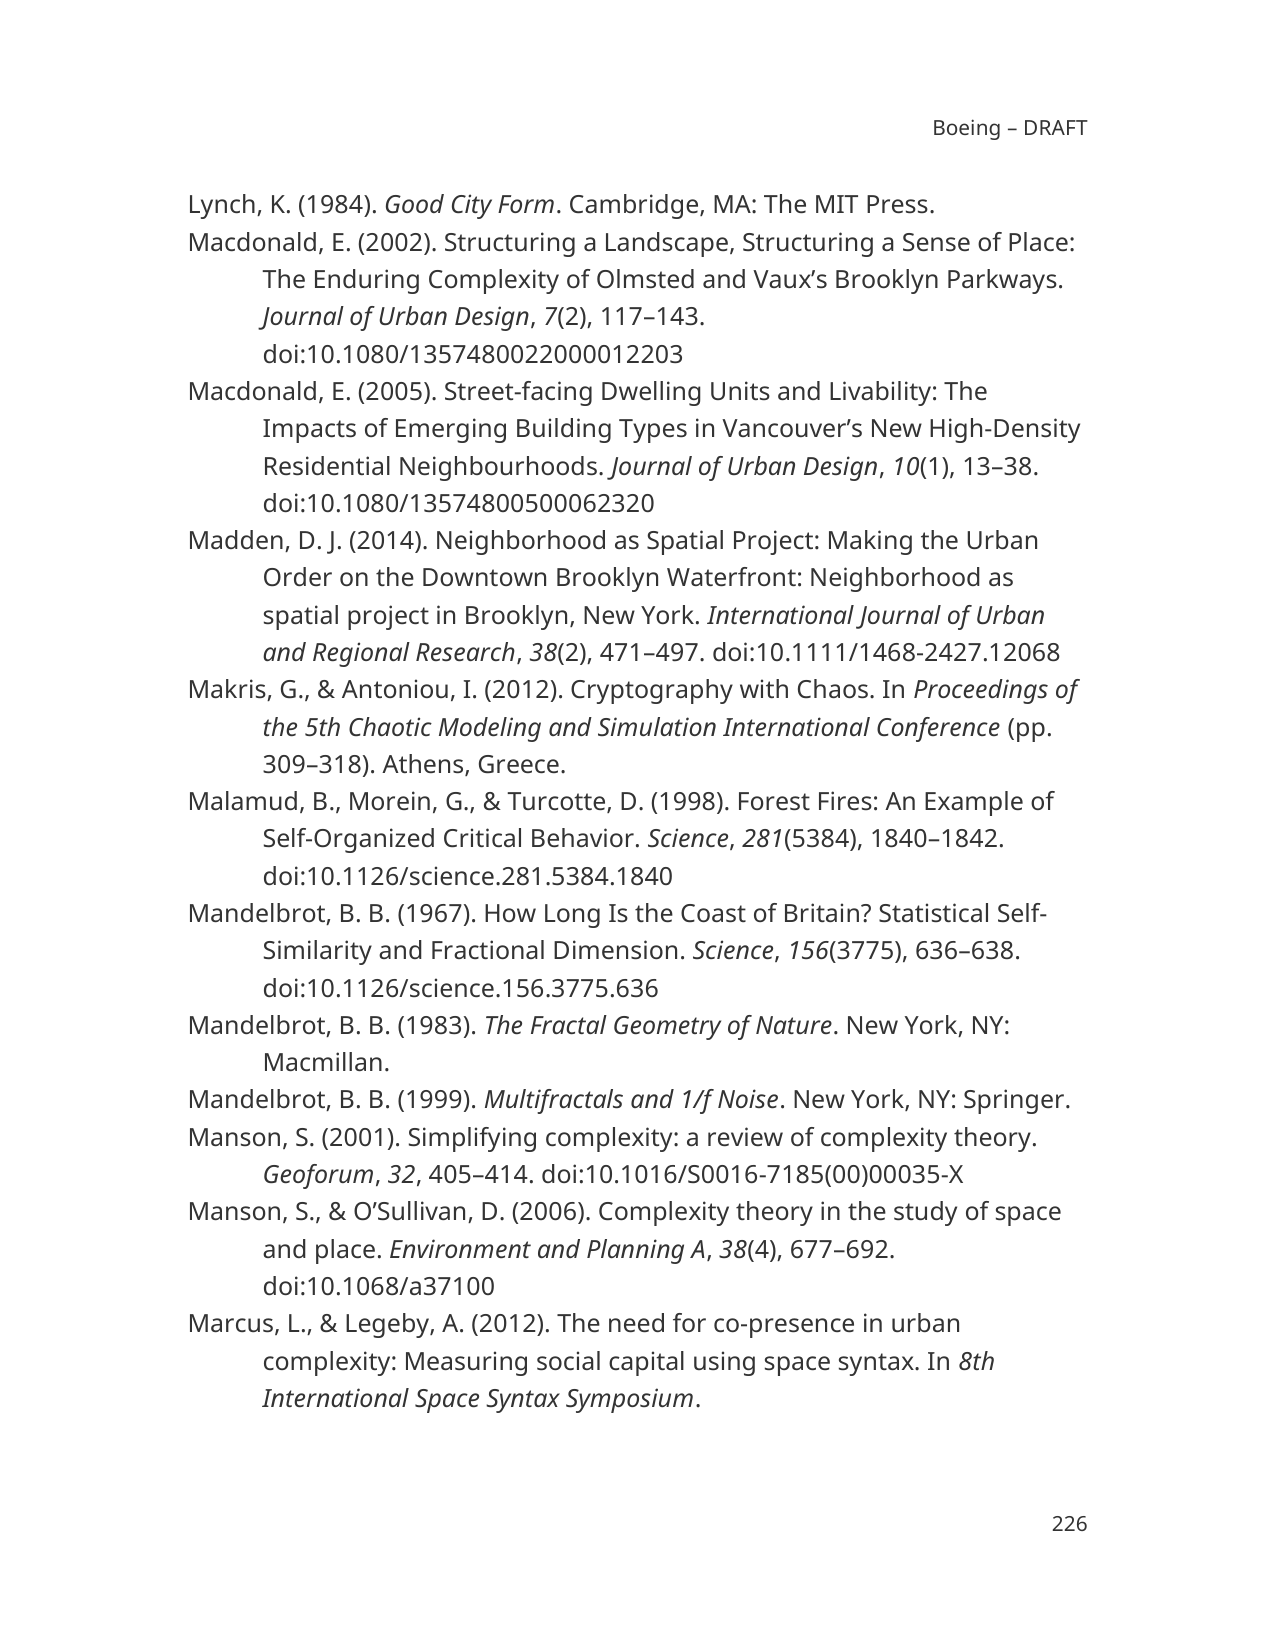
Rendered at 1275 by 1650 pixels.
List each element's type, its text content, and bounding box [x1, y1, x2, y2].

text Mandelbrot, B. B. (1999). Multifractals and 1/f Noise. New York, NY: Springer. [187, 1082, 1087, 1116]
text Macdonald, E. (2005). Street-facing Dwelling Units and Livability: The Impacts of Emerging Building Types in Vancouver’s New High-Density Residential Neighbourhoods. Journal of Urban Design, 10(1), 13–38. doi:10.1080/13574800500062320 [187, 374, 1087, 520]
text Manson, S. (2001). Simplifying complexity: a review of complexity theory. Geoforum, 32, 405–414. doi:10.1016/S0016-7185(00)00035-X [187, 1120, 1087, 1191]
text Malamud, B., Morein, G., & Turcotte, D. (1998). Forest Fires: An Example of Self-Organized Critical Behavior. Science, 281(5384), 1840–1842. doi:10.1126/science.281.5384.1840 [187, 784, 1087, 893]
text Mandelbrot, B. B. (1983). The Fractal Geometry of Nature. New York, NY: Macmillan. [187, 1008, 1087, 1079]
text Madden, D. J. (2014). Neighborhood as Spatial Project: Making the Urban Order on the Downtown Brooklyn Waterfront: Neighborhood as spatial project in Brooklyn, New York. International Journal of Urban and Regional Research, 38(2), 471–497. doi:10.1111/1468-2427.12068 [187, 523, 1087, 669]
text Mandelbrot, B. B. (1967). How Long Is the Coast of Britain? Statistical Self-Similarity and Fractional Dimension. Science, 156(3775), 636–638. doi:10.1126/science.156.3775.636 [187, 896, 1087, 1004]
text Lynch, K. (1984). Good City Form. Cambridge, MA: The MIT Press. [187, 187, 1087, 221]
text Manson, S., & O’Sullivan, D. (2006). Complexity theory in the study of space and place. Environment and Planning A, 38(4), 677–692. doi:10.1068/a37100 [187, 1194, 1087, 1303]
text Macdonald, E. (2002). Structuring a Landscape, Structuring a Sense of Place: The Enduring Complexity of Olmsted and Vaux’s Brooklyn Parkways. Journal of Urban Design, 7(2), 117–143. doi:10.1080/1357480022000012203 [187, 225, 1087, 371]
text Makris, G., & Antoniou, I. (2012). Cryptography with Chaos. In Proceedings of the 5th Chaotic Modeling and Simulation International Conference (pp. 309–318). Athens, Greece. [187, 672, 1087, 781]
text Marcus, L., & Legeby, A. (2012). The need for co-presence in urban complexity: Measuring social capital using space syntax. In 8th International Space Syntax Symposium. [187, 1306, 1087, 1415]
